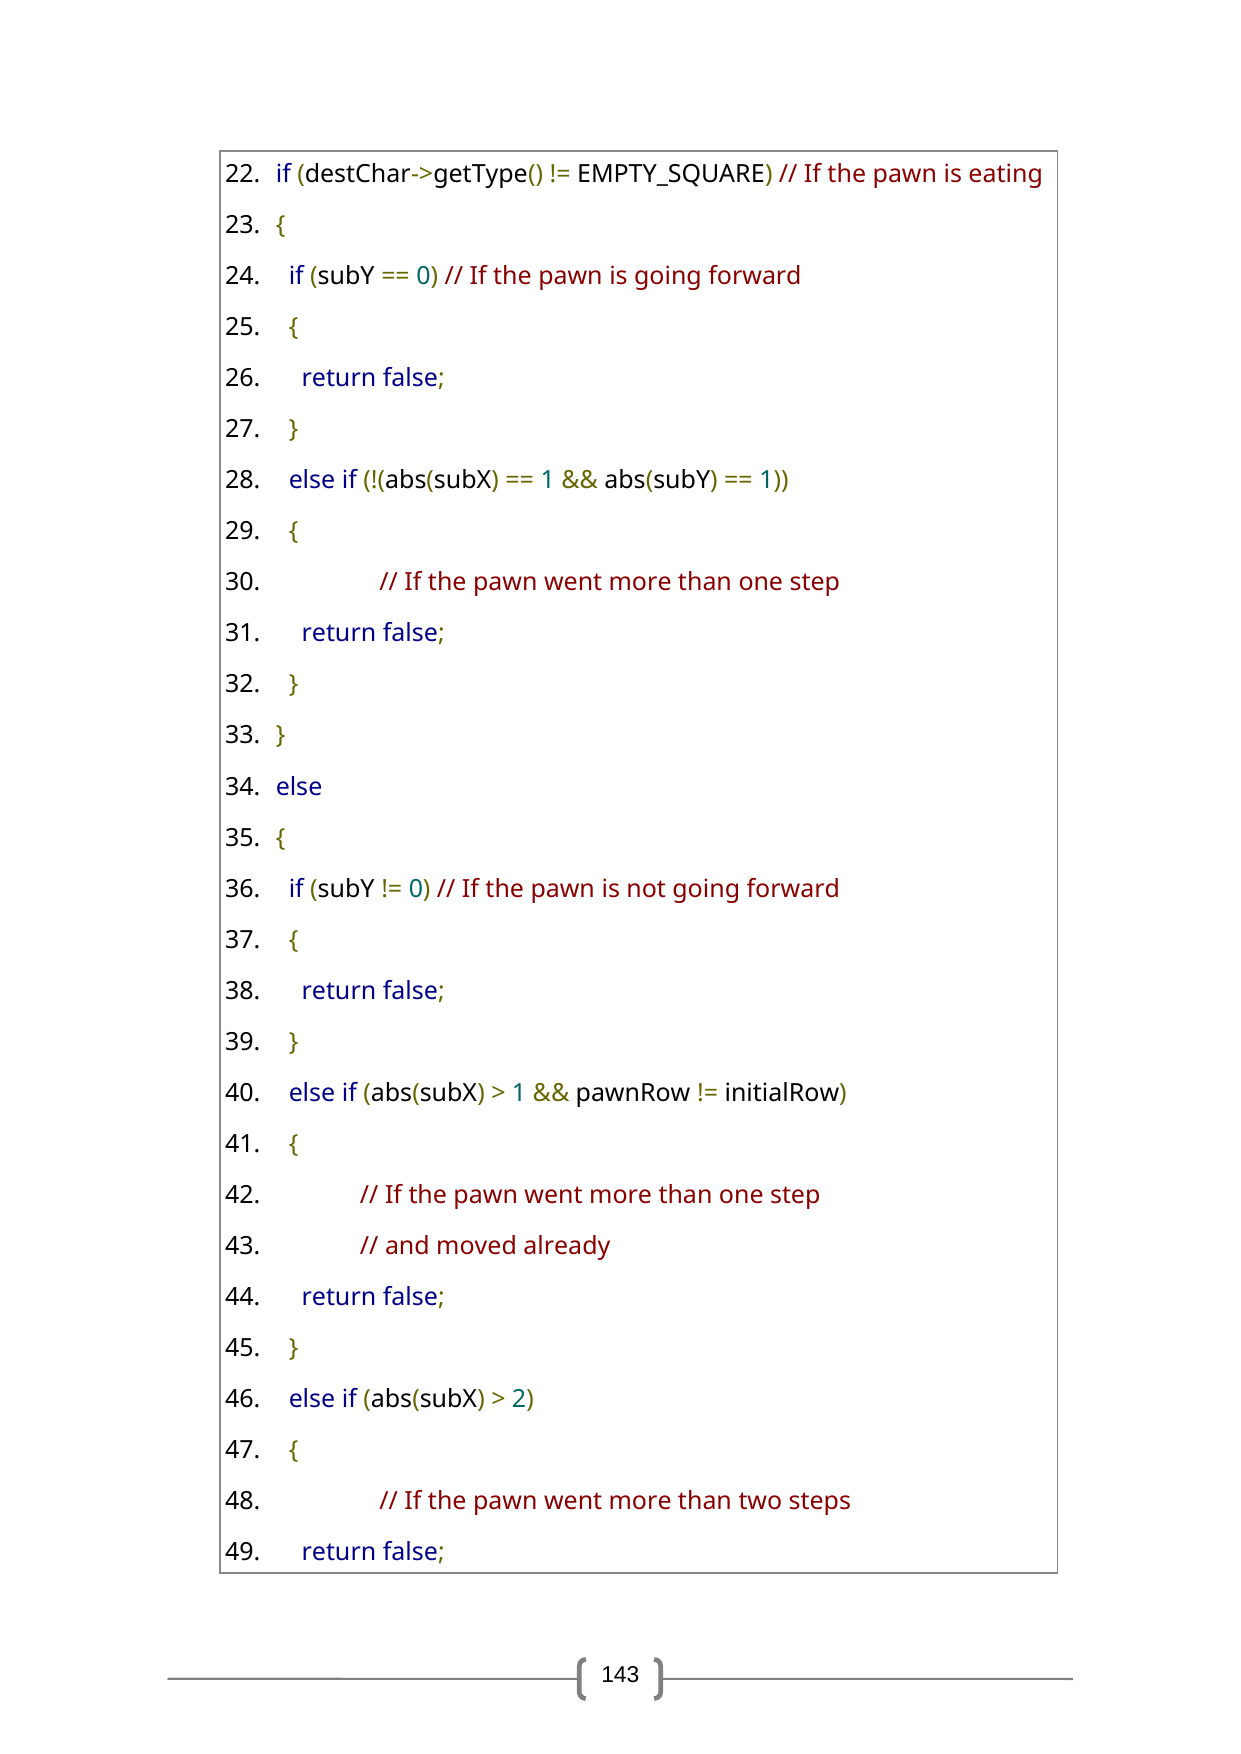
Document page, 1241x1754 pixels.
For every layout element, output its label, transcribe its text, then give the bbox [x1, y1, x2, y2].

list // and moved already [221, 1222, 1057, 1262]
list { [221, 303, 1057, 343]
list // If the pawn went more than two steps [221, 1477, 1057, 1517]
list } [221, 405, 1057, 445]
list if (subY != 0) // If the pawn is not going forward [221, 864, 1057, 904]
list { [221, 1426, 1057, 1466]
list else if (abs(subX) > 2) [221, 1375, 1057, 1415]
list return false; [221, 1528, 1057, 1572]
list if (subY == 0) // If the pawn is going forward [221, 252, 1057, 292]
list } [221, 711, 1057, 751]
list if (destChar->getType() != EMPTY_SQUARE) // If the pawn is eating [221, 152, 1057, 190]
list else if (abs(subX) > 1 && pawnRow != initialRow) [221, 1069, 1057, 1108]
list return false; [221, 967, 1057, 1006]
list return false; [221, 609, 1057, 649]
list } [221, 1018, 1057, 1057]
list } [221, 1324, 1057, 1364]
list // If the pawn went more than one step [221, 558, 1057, 598]
list else if (!(abs(subX) == 1 && abs(subY) == 1)) [221, 456, 1057, 496]
list { [221, 1120, 1057, 1159]
list return false; [221, 1273, 1057, 1313]
list // If the pawn went more than one step [221, 1171, 1057, 1211]
list { [221, 916, 1057, 955]
list } [221, 660, 1057, 700]
list return false; [221, 354, 1057, 394]
list { [221, 201, 1057, 241]
list else [221, 762, 1057, 802]
list { [221, 507, 1057, 547]
list { [221, 813, 1057, 853]
